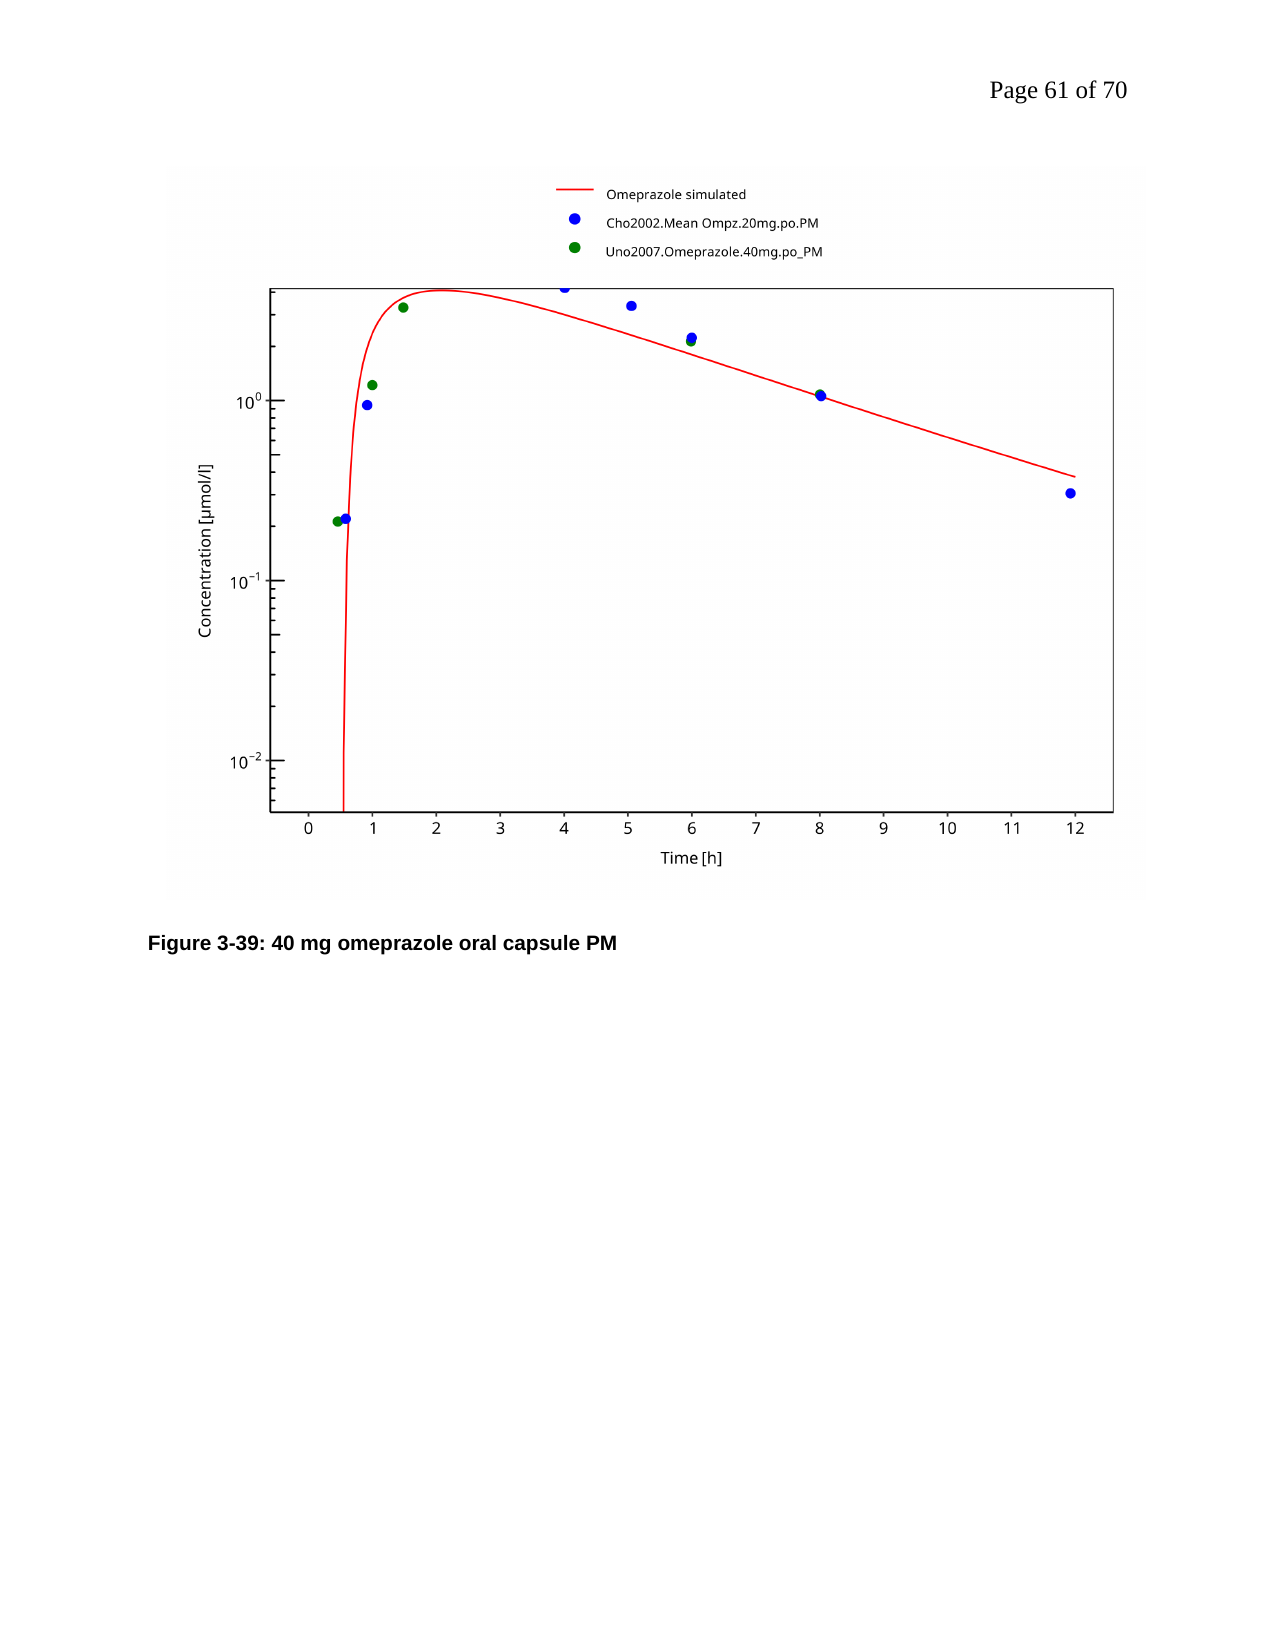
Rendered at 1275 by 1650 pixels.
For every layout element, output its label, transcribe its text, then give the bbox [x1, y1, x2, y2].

picture [166, 166, 1146, 900]
text Figure 3-39: 40 mg omeprazole oral capsule PM [148, 931, 1127, 954]
